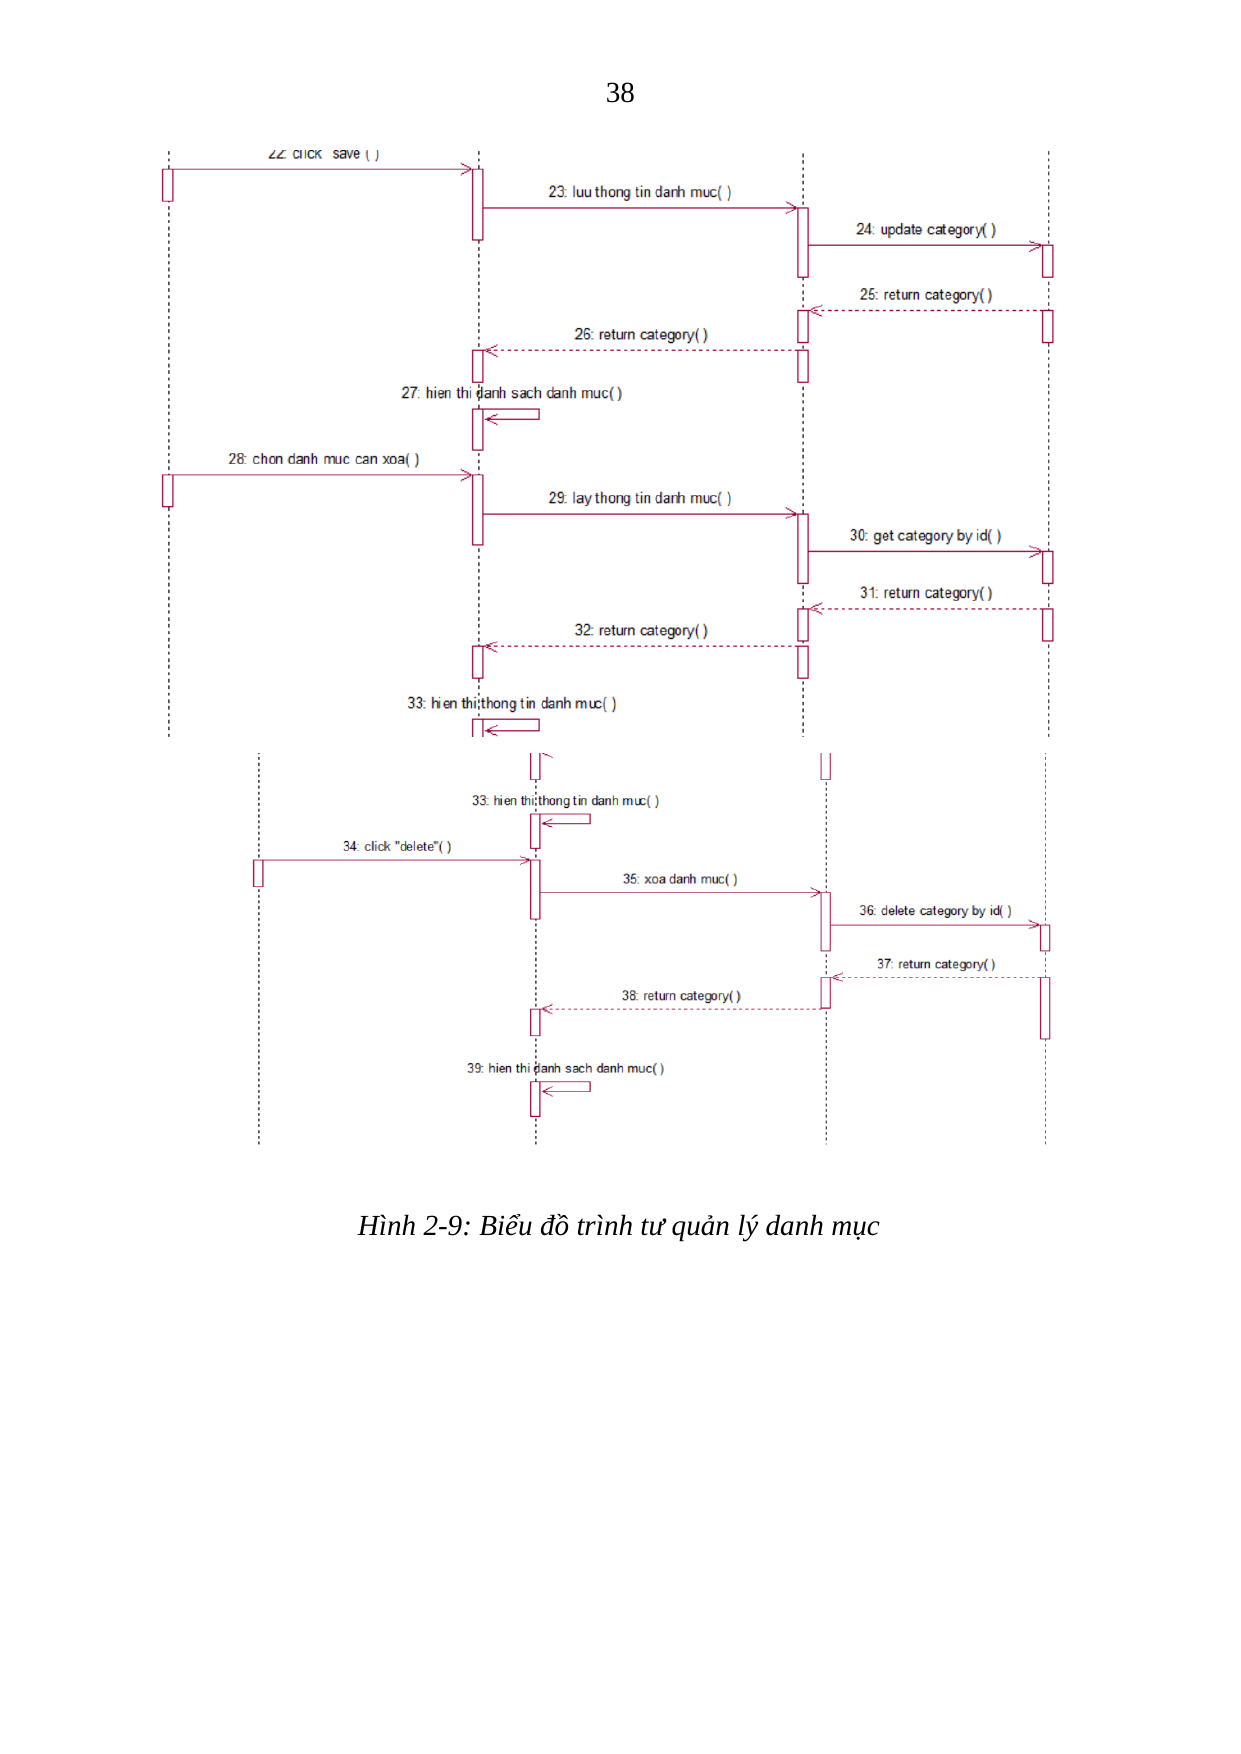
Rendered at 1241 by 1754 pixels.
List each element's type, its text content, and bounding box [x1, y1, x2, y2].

subtitle Hình 2-9: Biểu đồ trình tư quản lý danh mục [150, 1208, 1090, 1241]
picture [150, 753, 1155, 1192]
picture [150, 150, 1091, 737]
